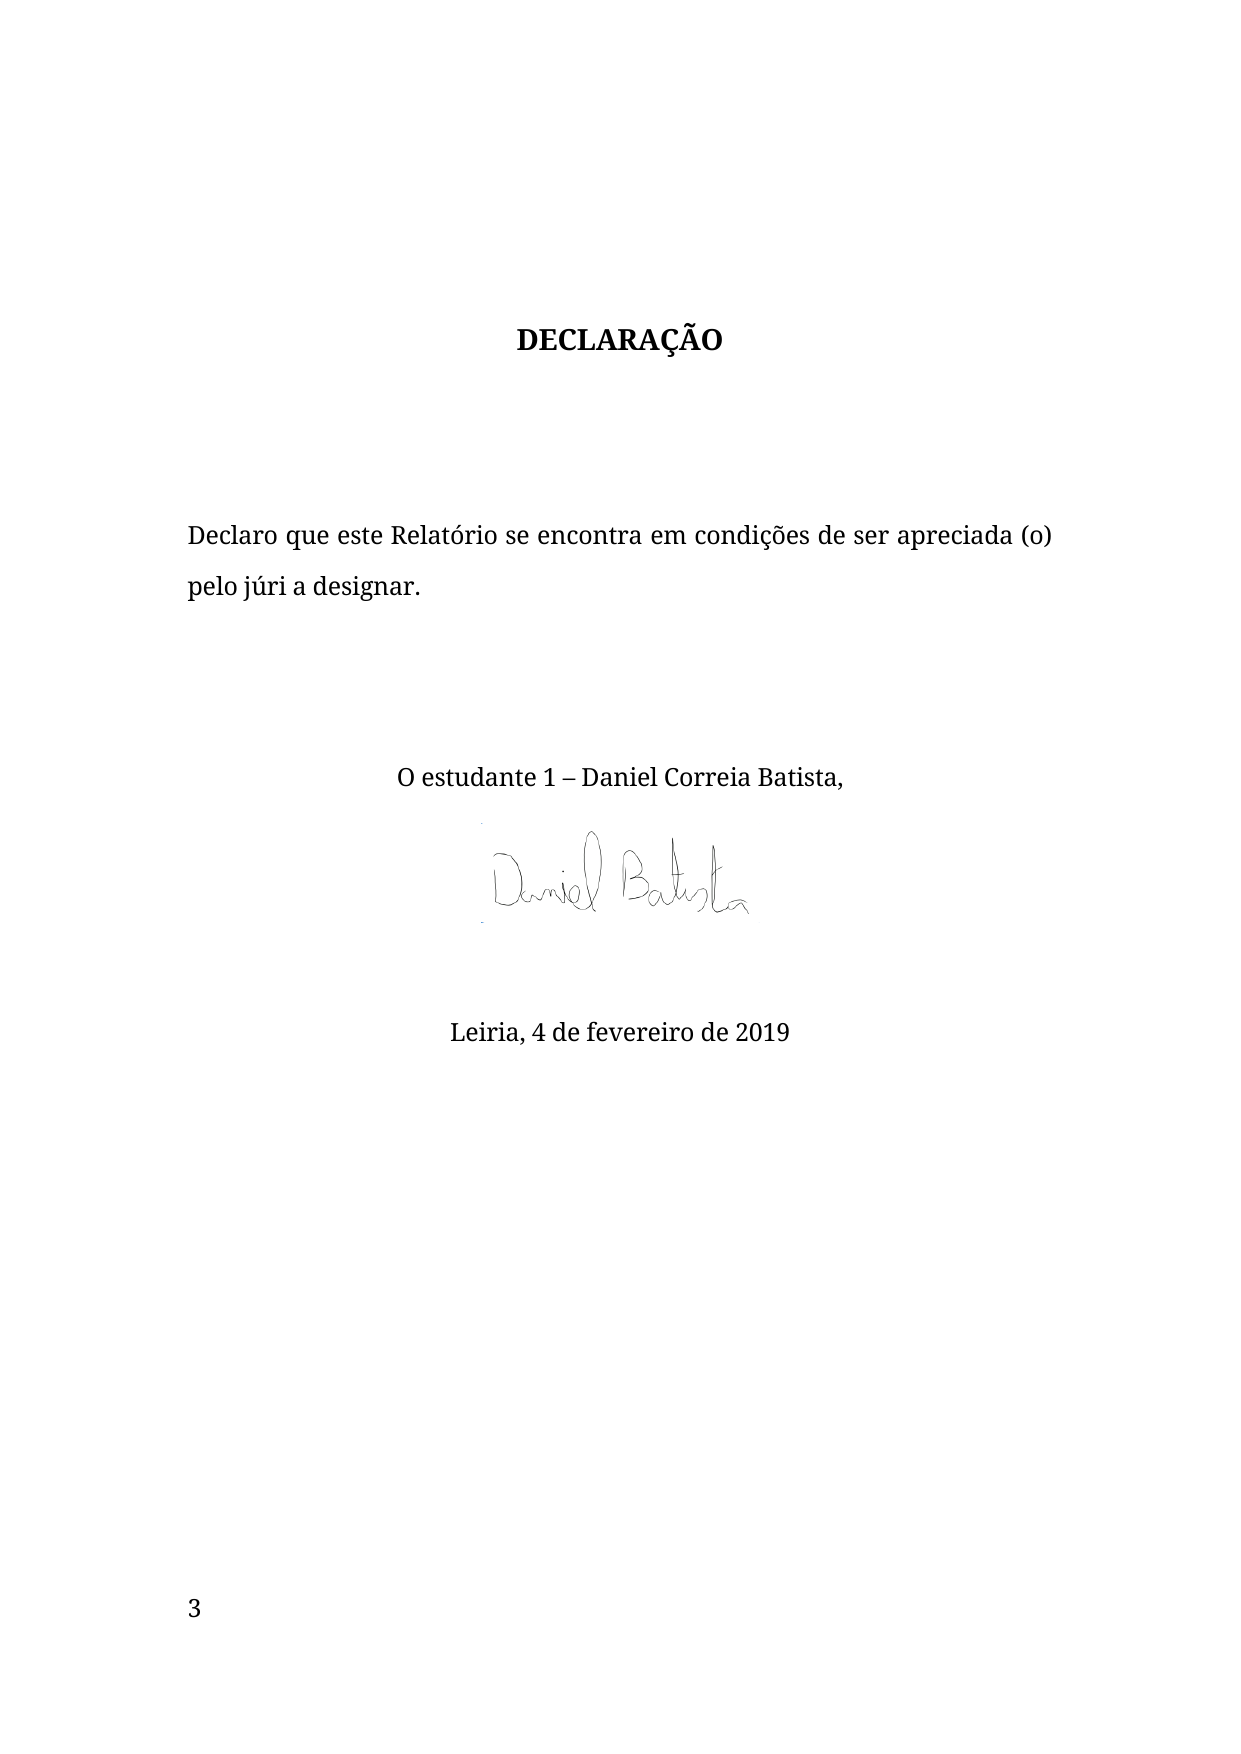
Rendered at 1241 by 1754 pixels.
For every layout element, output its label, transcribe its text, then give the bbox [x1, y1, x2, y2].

text Leiria, 4 de fevereiro de 2019 [187, 1014, 1053, 1048]
text Declaro que este Relatório se encontra em condições de ser apreciada (o) pelo júri a designar. [187, 518, 1053, 603]
picture [481, 823, 760, 923]
text DECLARAÇÃO [187, 319, 1053, 358]
text O estudante 1 – Daniel Correia Batista, [187, 759, 1053, 793]
